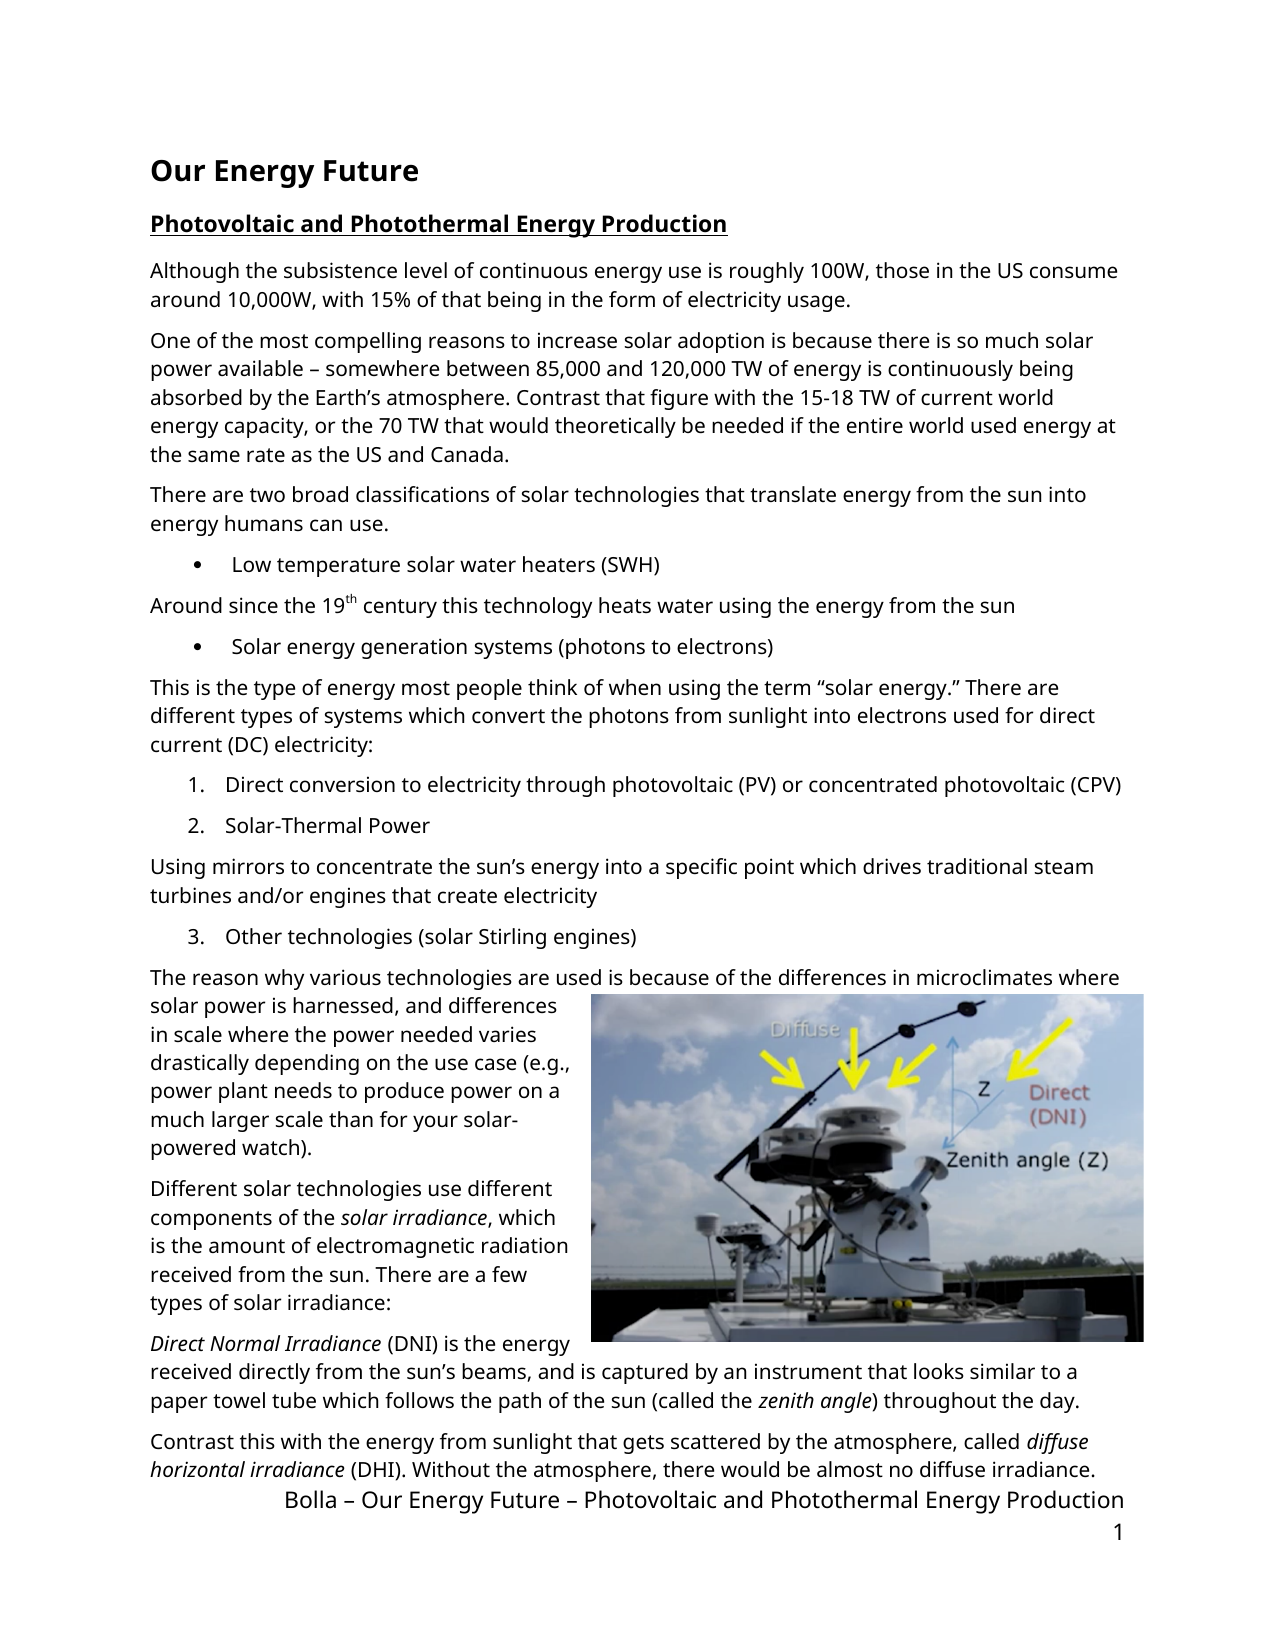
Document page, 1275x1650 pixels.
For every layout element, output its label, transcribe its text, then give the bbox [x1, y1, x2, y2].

text One of the most compelling reasons to increase solar adoption is because there is so much solar power available – somewhere between 85,000 and 120,000 TW of energy is continuously being absorbed by the Earth’s atmosphere. Contrast that figure with the 15-18 TW of current world energy capacity, or the 70 TW that would theoretically be needed if the entire world used energy at the same rate as the US and Canada. [150, 326, 1125, 468]
text Contrast this with the energy from sunlight that gets scattered by the atmosphere, called diffuse horizontal irradiance (DHI). Without the atmosphere, there would be almost no diffuse irradiance. [150, 1427, 1125, 1484]
text Photovoltaic and Photothermal Energy Production [150, 208, 1125, 239]
text Around since the 19th century this technology heats water using the energy from the sun [150, 591, 1125, 619]
text Different solar technologies use different components of the solar irradiance, which is the amount of electromagnetic radiation received from the sun. There are a few types of solar irradiance: [150, 1174, 589, 1317]
text This is the type of energy most people think of when using the term “solar energy.” There are different types of systems which convert the photons from sunlight into electrons used for direct current (DC) electricity: [150, 673, 1125, 758]
text Although the subsistence level of continuous energy use is roughly 100W, those in the US consume around 10,000W, with 15% of that being in the form of electricity usage. [150, 257, 1125, 313]
text Using mirrors to concentrate the sun’s energy into a specific point which drives traditional steam turbines and/or engines that create electricity [150, 852, 1125, 909]
list Solar-Thermal Power [187, 812, 1125, 840]
text The reason why various technologies are used is because of the differences in microclimates where solar power is harnessed, and differences in scale where the power needed varies drastically depending on the use case (e.g., power plant needs to produce power on a much larger scale than for your solar-powered watch). [150, 963, 1125, 1162]
list Low temperature solar water heaters (SWH) [194, 550, 1125, 578]
list Other technologies (solar Stirling engines) [187, 922, 1125, 950]
text Our Energy Future [150, 150, 1125, 190]
text Direct Normal Irradiance (DNI) is the energy received directly from the sun’s beams, and is captured by an instrument that looks similar to a paper towel tube which follows the path of the sun (called the zenith angle) throughout the day. [150, 1329, 1125, 1414]
text There are two broad classifications of solar technologies that translate energy from the sun into energy humans can use. [150, 481, 1125, 537]
list Solar energy generation systems (photons to electrons) [194, 632, 1125, 660]
picture [589, 994, 1143, 1341]
list Direct conversion to electricity through photovoltaic (PV) or concentrated photovoltaic (CPV) [187, 771, 1125, 799]
